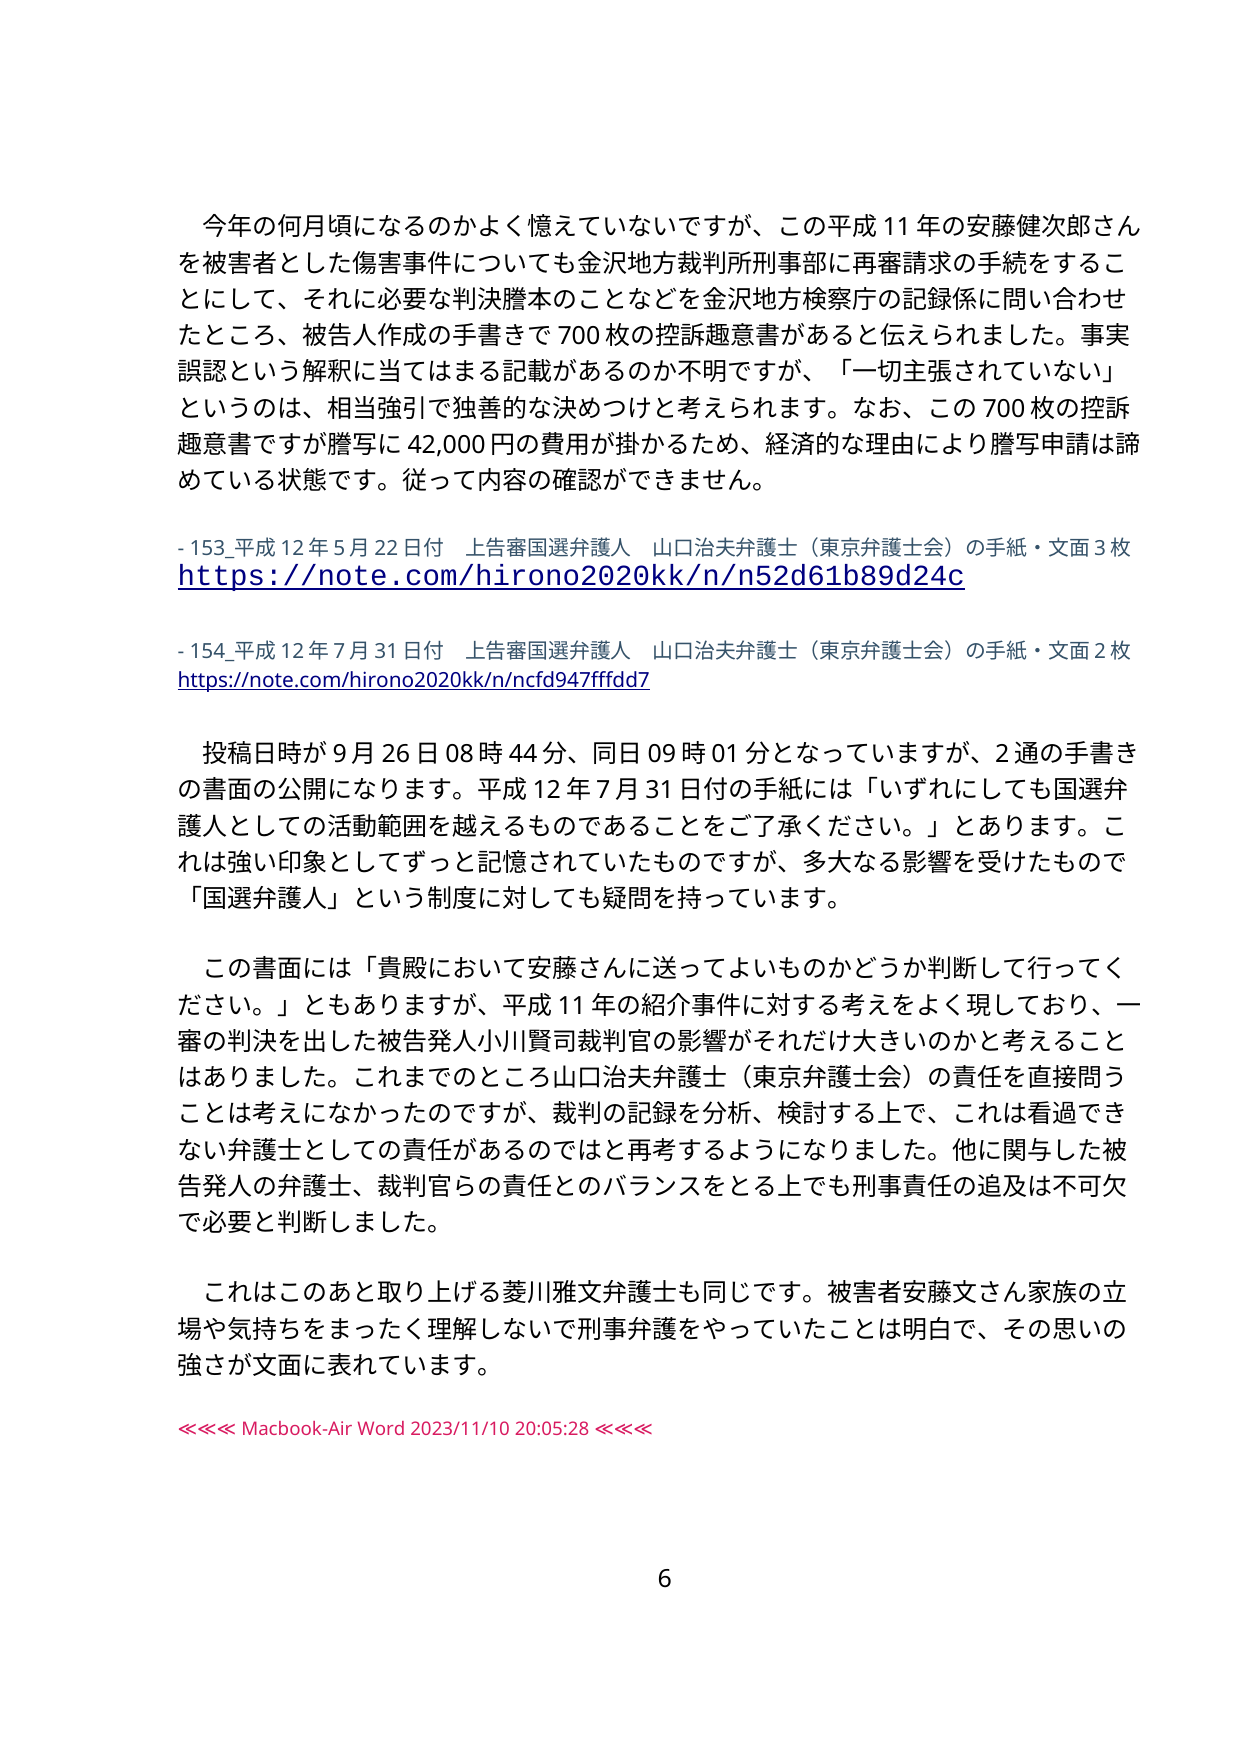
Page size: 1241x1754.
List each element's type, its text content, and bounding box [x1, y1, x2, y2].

text - 154_平成12年7月31日付 上告審国選弁護人 山口治夫弁護士（東京弁護士会）の手紙・文面2枚 https://note.com/hirono2020kk/n/ncfd947fffdd7 [177, 634, 1152, 693]
text - 153_平成12年5月22日付 上告審国選弁護人 山口治夫弁護士（東京弁護士会）の手紙・文面3枚 https://note.com/hirono2020kk/n/n52d61b89d24c [177, 531, 1152, 594]
text この書面には「貴殿において安藤さんに送ってよいものかどうか判断して行ってください。」ともありますが、平成11年の紹介事件に対する考えをよく現しており、一審の判決を出した被告発人小川賢司裁判官の影響がそれだけ大きいのかと考えることはありました。これまでのところ山口治夫弁護士（東京弁護士会）の責任を直接問うことは考えになかったのですが、裁判の記録を分析、検討する上で、これは看過できない弁護士としての責任があるのではと再考するようになりました。他に関与した被告発人の弁護士、裁判官らの責任とのバランスをとる上でも刑事責任の追及は不可欠で必要と判断しました。 [177, 949, 1152, 1239]
text これはこのあと取り上げる菱川雅文弁護士も同じです。被害者安藤文さん家族の立場や気持ちをまったく理解しないで刑事弁護をやっていたことは明白で、その思いの強さが文面に表れています。 [177, 1273, 1152, 1382]
text 今年の何月頃になるのかよく憶えていないですが、この平成11年の安藤健次郎さんを被害者とした傷害事件についても金沢地方裁判所刑事部に再審請求の手続をすることにして、それに必要な判決謄本のことなどを金沢地方検察庁の記録係に問い合わせたところ、被告人作成の手書きで700枚の控訴趣意書があると伝えられました。事実誤認という解釈に当てはまる記載があるのか不明ですが、「一切主張されていない」というのは、相当強引で独善的な決めつけと考えられます。なお、この700枚の控訴趣意書ですが謄写に42,000円の費用が掛かるため、経済的な理由により謄写申請は諦めている状態です。従って内容の確認ができません。 [177, 207, 1152, 497]
text 投稿日時が9月26日08時44分、同日09時01分となっていますが、2通の手書きの書面の公開になります。平成12年7月31日付の手紙には「いずれにしても国選弁護人としての活動範囲を越えるものであることをご了承ください。」とあります。これは強い印象としてずっと記憶されていたものですが、多大なる影響を受けたもので「国選弁護人」という制度に対しても疑問を持っています。 [177, 733, 1152, 915]
text ≪≪≪ Macbook-Air Word 2023/11/10 20:05:28 ≪≪≪ [177, 1416, 1152, 1441]
